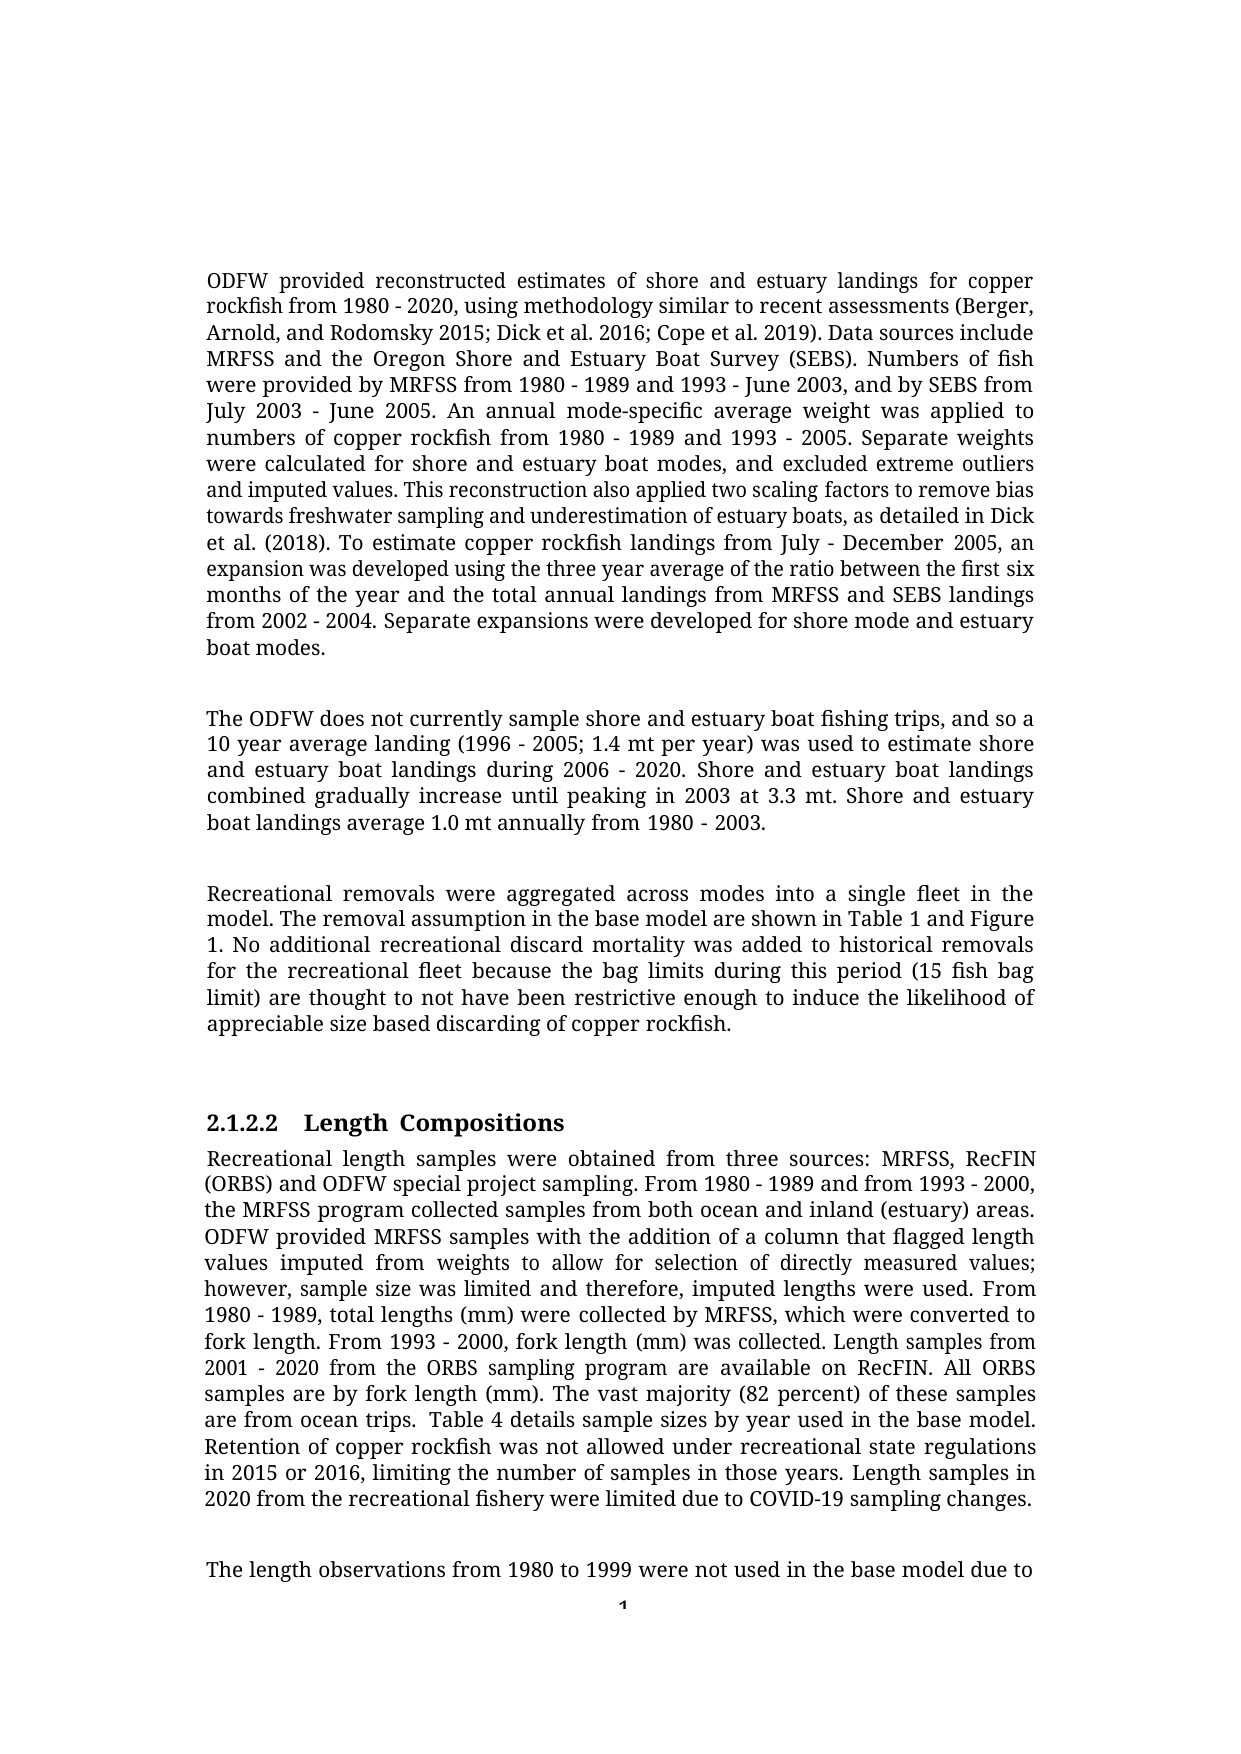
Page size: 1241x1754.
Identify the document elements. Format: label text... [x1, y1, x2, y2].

list Length Compositions [207, 1106, 1065, 1138]
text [206, 1557, 1034, 1583]
text ODFW provided reconstructed estimates of shore and estuary landings for copper rockfish from 1980 - 2020, using methodology similar to recent assessments (Berger, Arnold, and Rodomsky 2015; Dick et al. 2016; Cope et al. 2019). Data sources include MRFSS and the Oregon Shore and Estuary Boat Survey (SEBS). Numbers of fish were provided by MRFSS from 1980 - 1989 and 1993 - June 2003, and by SEBS from July 2003 - June 2005. An annual mode-specific average weight was applied to numbers of copper rockfish from 1980 - 1989 and 1993 - 2005. Separate weights were calculated for shore and estuary boat modes, and excluded extreme outliers and imputed values. This reconstruction also applied two scaling factors to remove bias towards freshwater sampling and underestimation of estuary boats, as detailed in Dick et al. (2018). To estimate copper rockfish landings from July - December 2005, an expansion was developed using the three year average of the ratio between the first six months of the year and the total annual landings from MRFSS and SEBS landings from 2002 - 2004. Separate expansions were developed for shore mode and estuary boat modes. [206, 267, 1034, 661]
text The ODFW does not currently sample shore and estuary boat fishing trips, and so a 10 year average landing (1996 - 2005; 1.4 mt per year) was used to estimate shore and estuary boat landings during 2006 - 2020. Shore and estuary boat landings combined gradually increase until peaking in 2003 at 3.3 mt. Shore and estuary boat landings average 1.0 mt annually from 1980 - 2003. [206, 705, 1034, 836]
text Recreational length samples were obtained from three sources: MRFSS, RecFIN (ORBS) and ODFW special project sampling. From 1980 - 1989 and from 1993 - 2000, the MRFSS program collected samples from both ocean and inland (estuary) areas. ODFW provided MRFSS samples with the addition of a column that flagged length values imputed from weights to allow for selection of directly measured values; however, sample size was limited and therefore, imputed lengths were used. From 1980 - 1989, total lengths (mm) were collected by MRFSS, which were converted to fork length. From 1993 - 2000, fork length (mm) was collected. Length samples from 2001 - 2020 from the ORBS sampling program are available on RecFIN. All ORBS samples are by fork length (mm). The vast majority (82 percent) of these samples are from ocean trips. Table 4 details sample sizes by year used in the base model. Retention of copper rockfish was not allowed under recreational state regulations in 2015 or 2016, limiting the number of samples in those years. Length samples in 2020 from the recreational fishery were limited due to COVID-19 sampling changes. [204, 1145, 1036, 1513]
text Recreational removals were aggregated across modes into a single fleet in the model. The removal assumption in the base model are shown in Table 1 and Figure 1. No additional recreational discard mortality was added to historical removals for the recreational fleet because the bag limits during this period (15 fish bag limit) are thought to not have been restrictive enough to induce the likelihood of appreciable size based discarding of copper rockfish. [207, 880, 1034, 1038]
